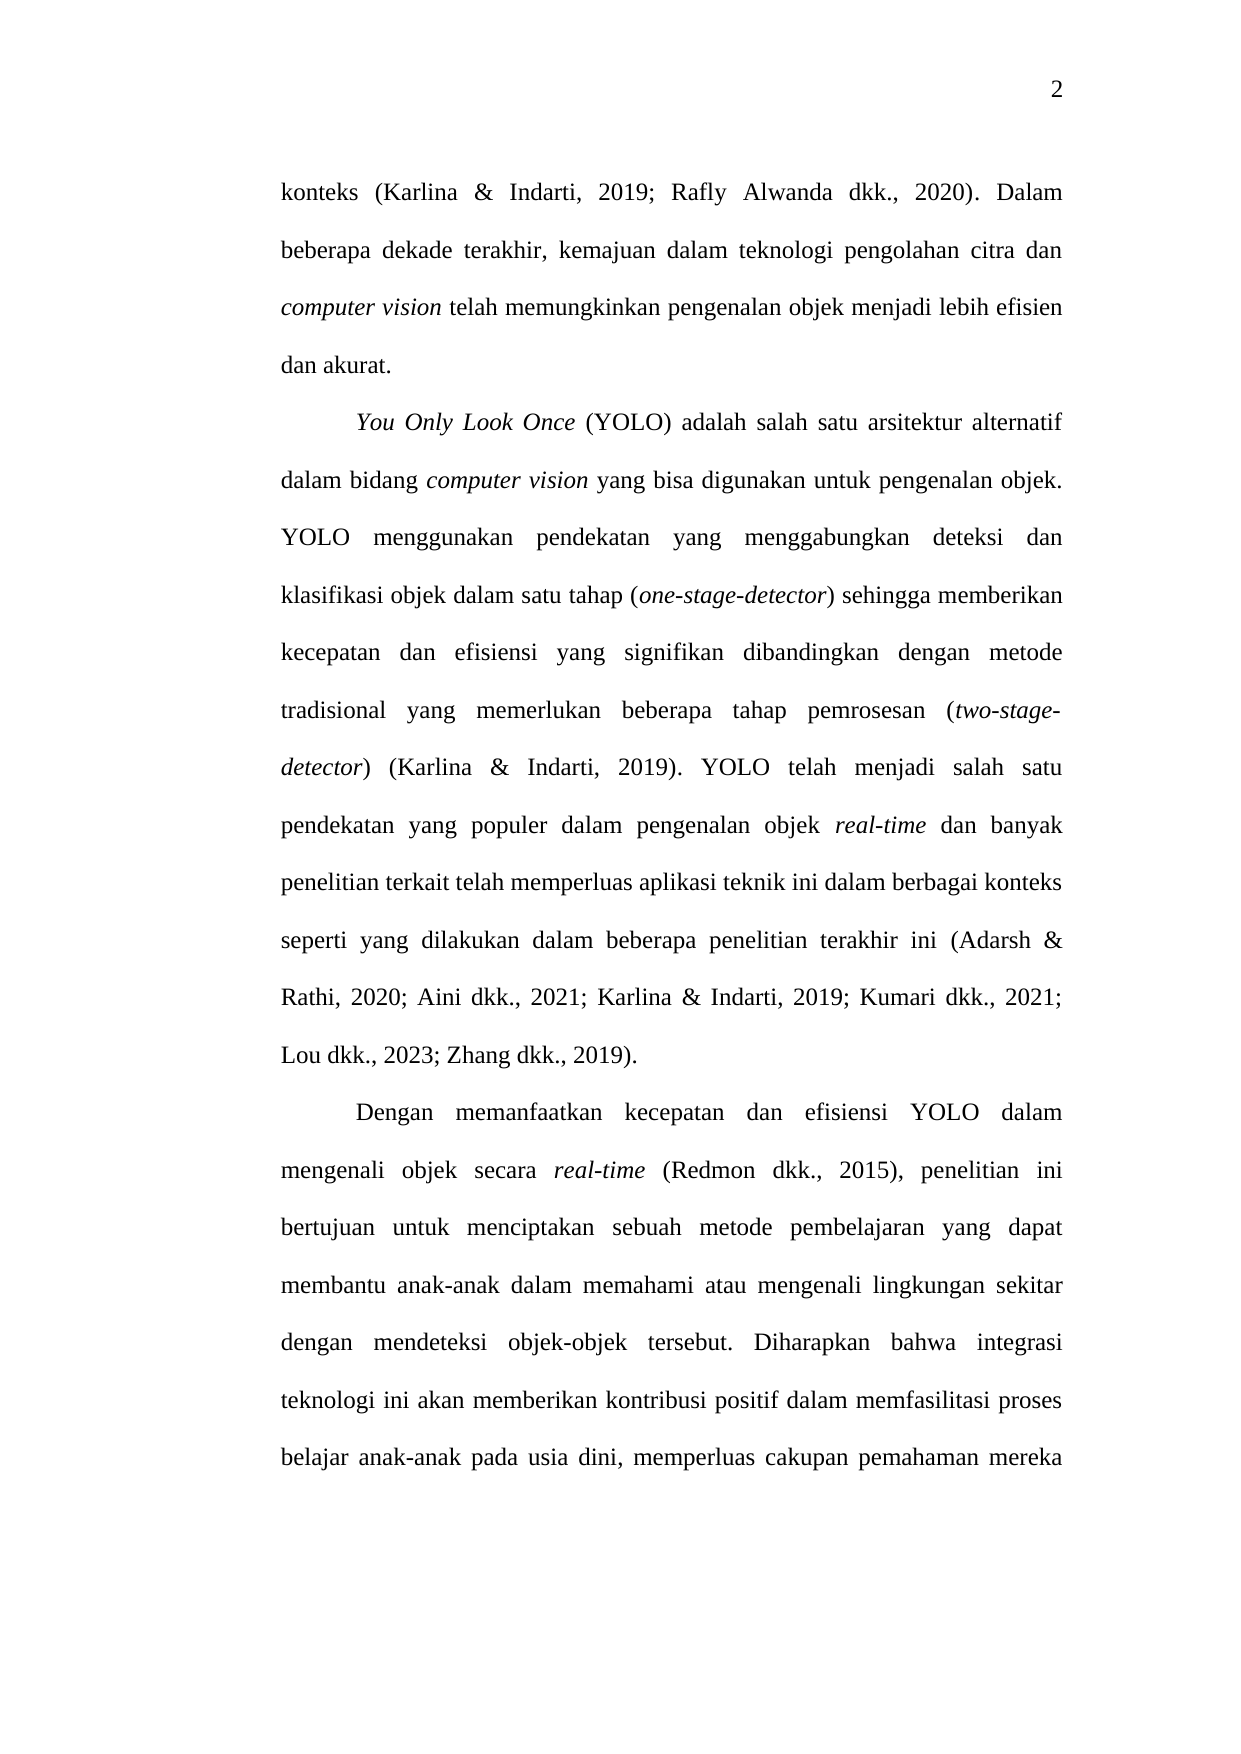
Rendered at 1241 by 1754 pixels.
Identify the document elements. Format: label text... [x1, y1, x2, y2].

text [281, 1097, 1063, 1471]
text You Only Look Once (YOLO) adalah salah satu arsitektur alternatif dalam bidang computer vision yang bisa digunakan untuk pengenalan objek. YOLO menggunakan pendekatan yang menggabungkan deteksi dan klasifikasi objek dalam satu tahap (one-stage-detector) sehingga memberikan kecepatan dan efisiensi yang signifikan dibandingkan dengan metode tradisional yang memerlukan beberapa tahap pemrosesan (two-stage-detector) . YOLO telah menjadi salah satu pendekatan yang populer dalam pengenalan objek real-time dan banyak penelitian terkait telah memperluas aplikasi teknik ini dalam berbagai konteks seperti yang dilakukan dalam beberapa penelitian terakhir ini . [281, 407, 1063, 1068]
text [281, 177, 1063, 378]
